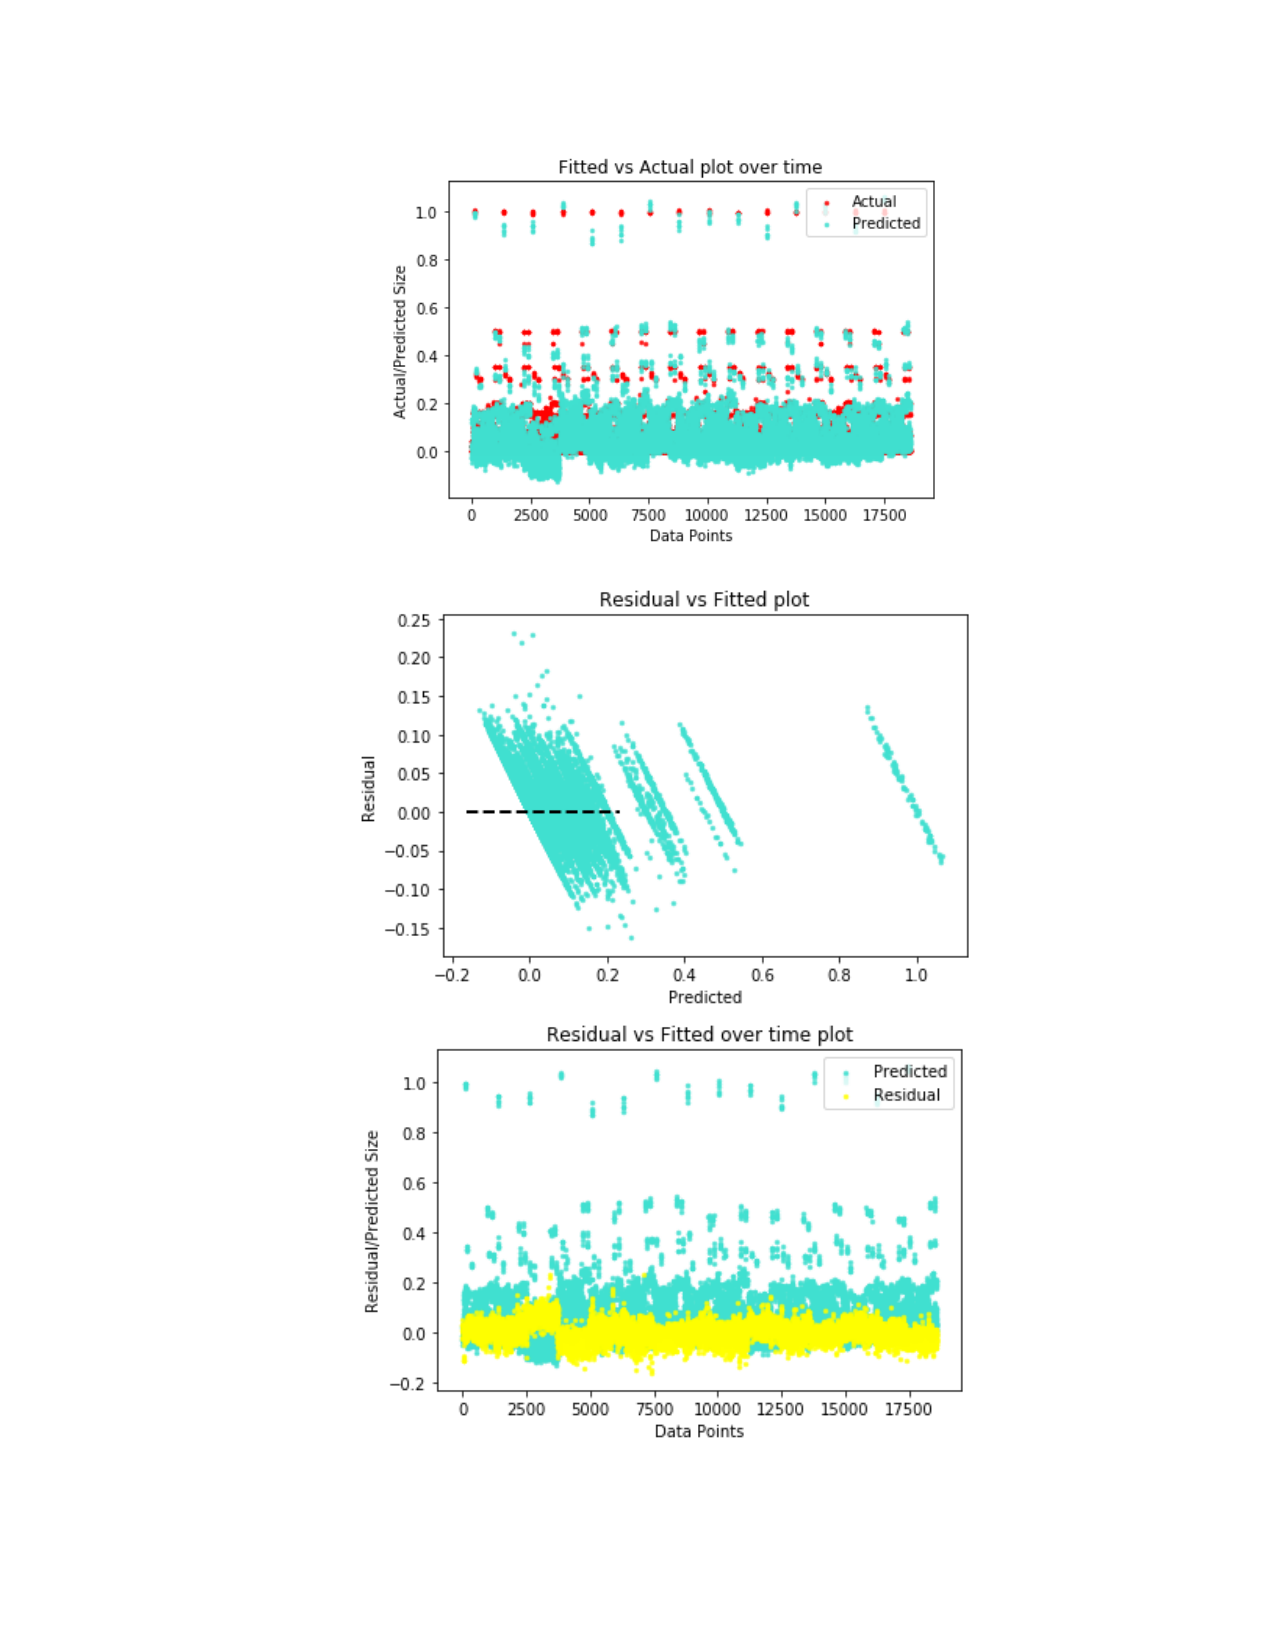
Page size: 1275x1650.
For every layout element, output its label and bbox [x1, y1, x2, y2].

picture [351, 581, 983, 1450]
picture [385, 150, 948, 553]
